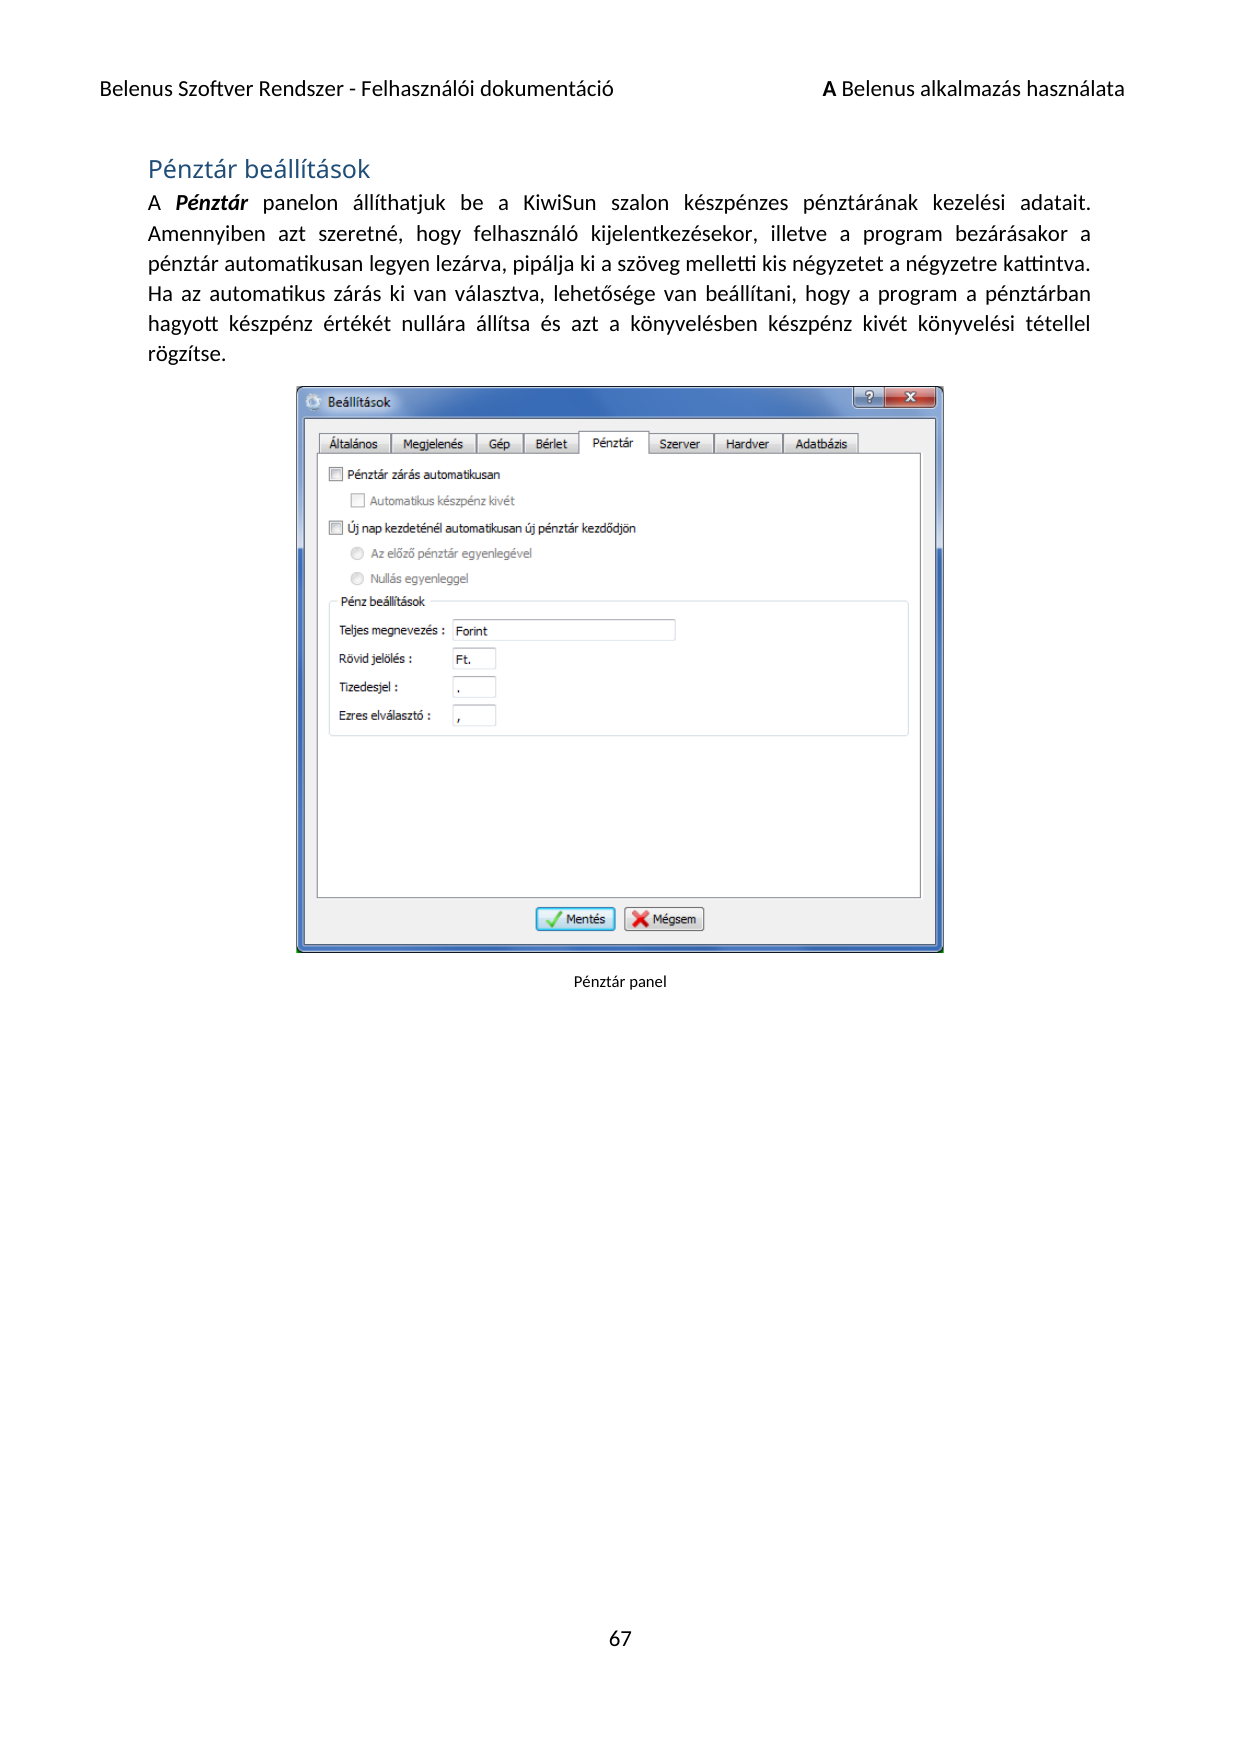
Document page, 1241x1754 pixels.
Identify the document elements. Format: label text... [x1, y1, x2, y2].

picture [296, 386, 944, 953]
subtitle Pénztár beállítások [148, 152, 1093, 186]
text A Pénztár panelon állíthatjuk be a KiwiSun szalon készpénzes pénztárának kezelési adatait. Amennyiben azt szeretné, hogy felhasználó kijelentkezésekor, illetve a program bezárásakor a pénztár automatikusan legyen lezárva, pipálja ki a szöveg melletti kis négyzetet a négyzetre kattintva. Ha az automatikus zárás ki van választva, lehetősége van beállítani, hogy a program a pénztárban hagyott készpénz értékét nullára állítsa és azt a könyvelésben készpénz kivét könyvelési tétellel rögzítse. [148, 188, 1093, 368]
text Pénztár panel [148, 972, 1093, 992]
